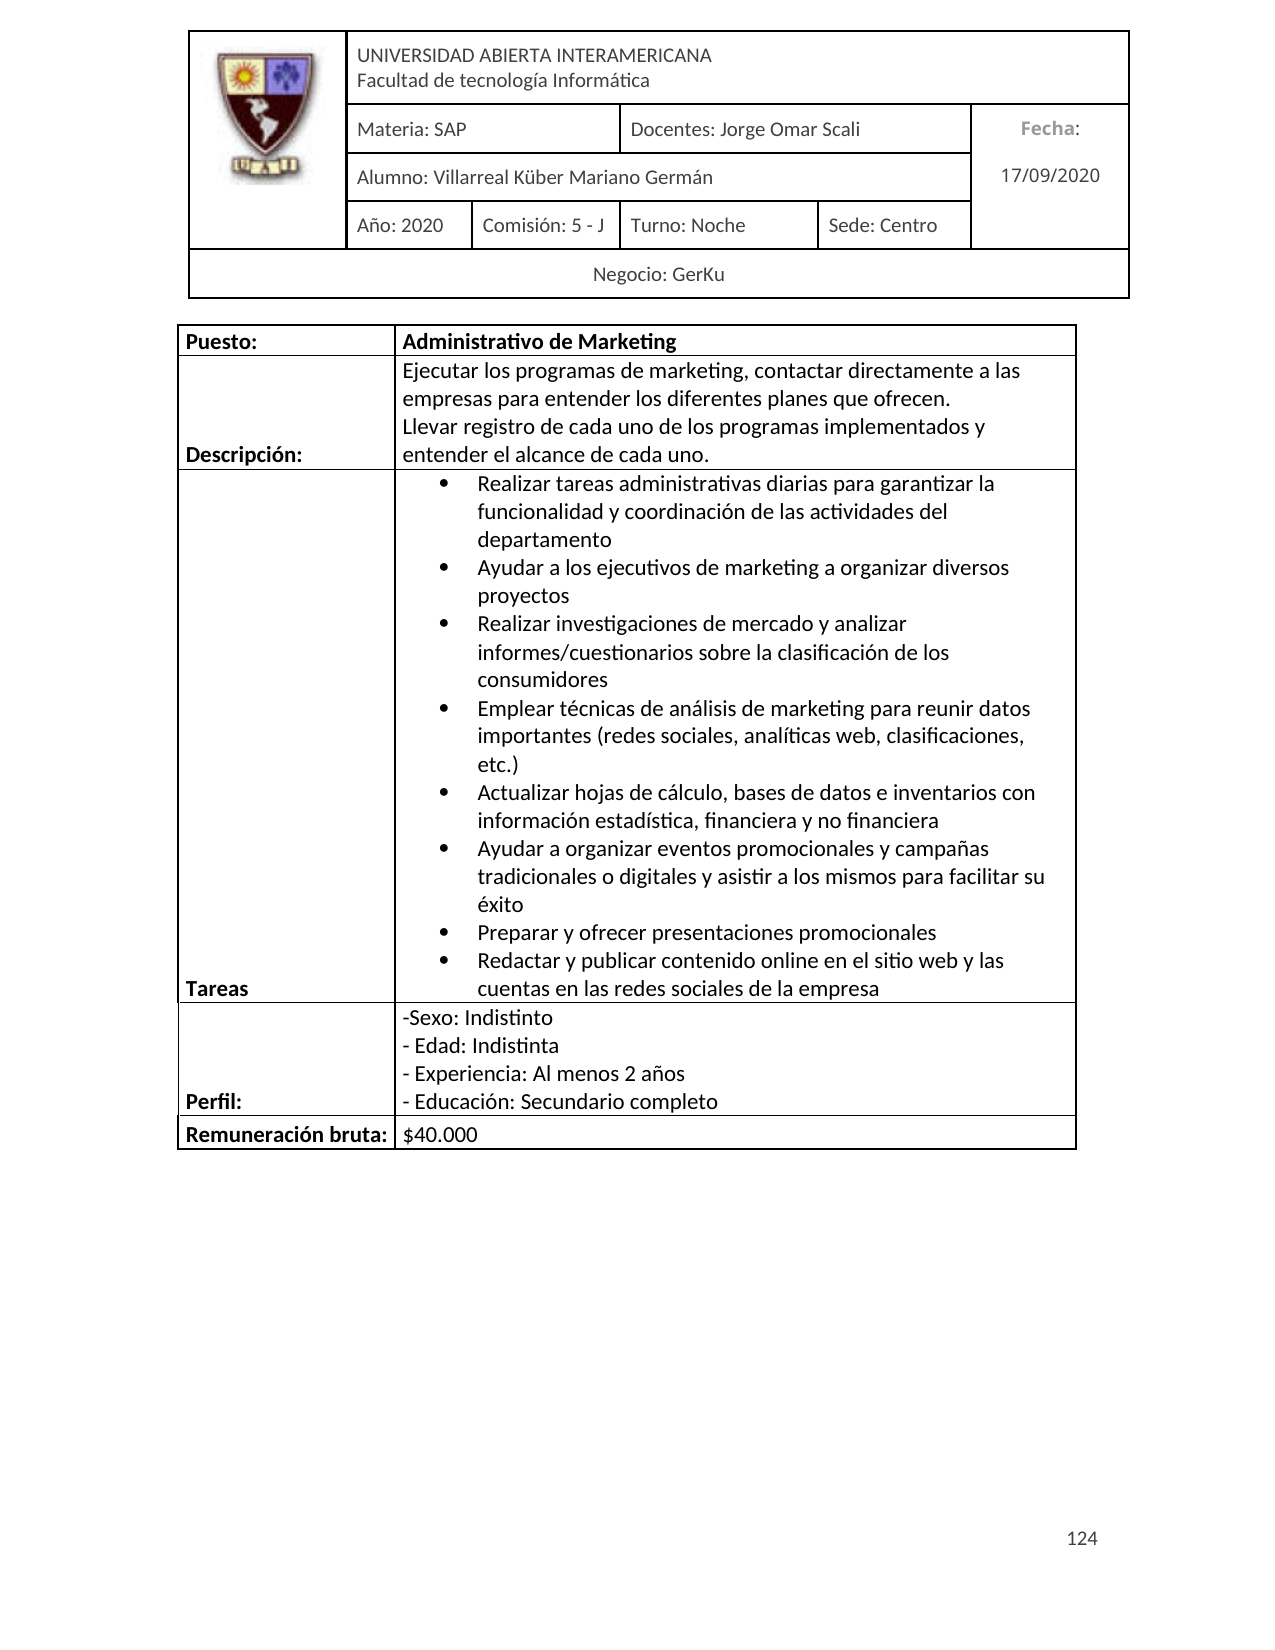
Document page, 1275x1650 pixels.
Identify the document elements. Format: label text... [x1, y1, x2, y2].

table_cell Ejecutar los programas de marketing, contactar directamente a las empresas para entender los diferentes planes que ofrecen. Llevar registro de cada uno de los programas implementados y entender el alcance de cada uno. [396, 356, 1075, 468]
table_cell Perfil: [179, 1003, 394, 1115]
table_cell Remuneración bruta: [179, 1116, 394, 1148]
table_cell Realizar tareas administrativas diarias para garantizar la funcionalidad y coordinación de las actividades del departamento Ayudar a los ejecutivos de marketing a organizar diversos proyectos Realizar investigaciones de mercado y analizar informes/cuestionarios sobre la clasificación de los consumidores Emplear técnicas de análisis de marketing para reunir datos importantes (redes sociales, analíticas web, clasificaciones, etc.) Actualizar hojas de cálculo, bases de datos e inventarios con información estadística, financiera y no financiera Ayudar a organizar eventos promocionales y campañas tradicionales o digitales y asistir a los mismos para facilitar su éxito Preparar y ofrecer presentaciones promocionales Redactar y publicar contenido online en el sitio web y las cuentas en las redes sociales de la empresa [396, 470, 1075, 1002]
table_cell Descripción: [179, 356, 394, 468]
table_cell Tareas [179, 470, 394, 1002]
picture [198, 42, 332, 192]
table_header Puesto: [179, 326, 394, 355]
table_header Administrativo de Marketing [396, 326, 1075, 355]
table_cell $40.000 [396, 1116, 1075, 1148]
table_cell -Sexo: Indistinto - Edad: Indistinta - Experiencia: Al menos 2 años - Educación: Secundario completo [396, 1003, 1075, 1115]
